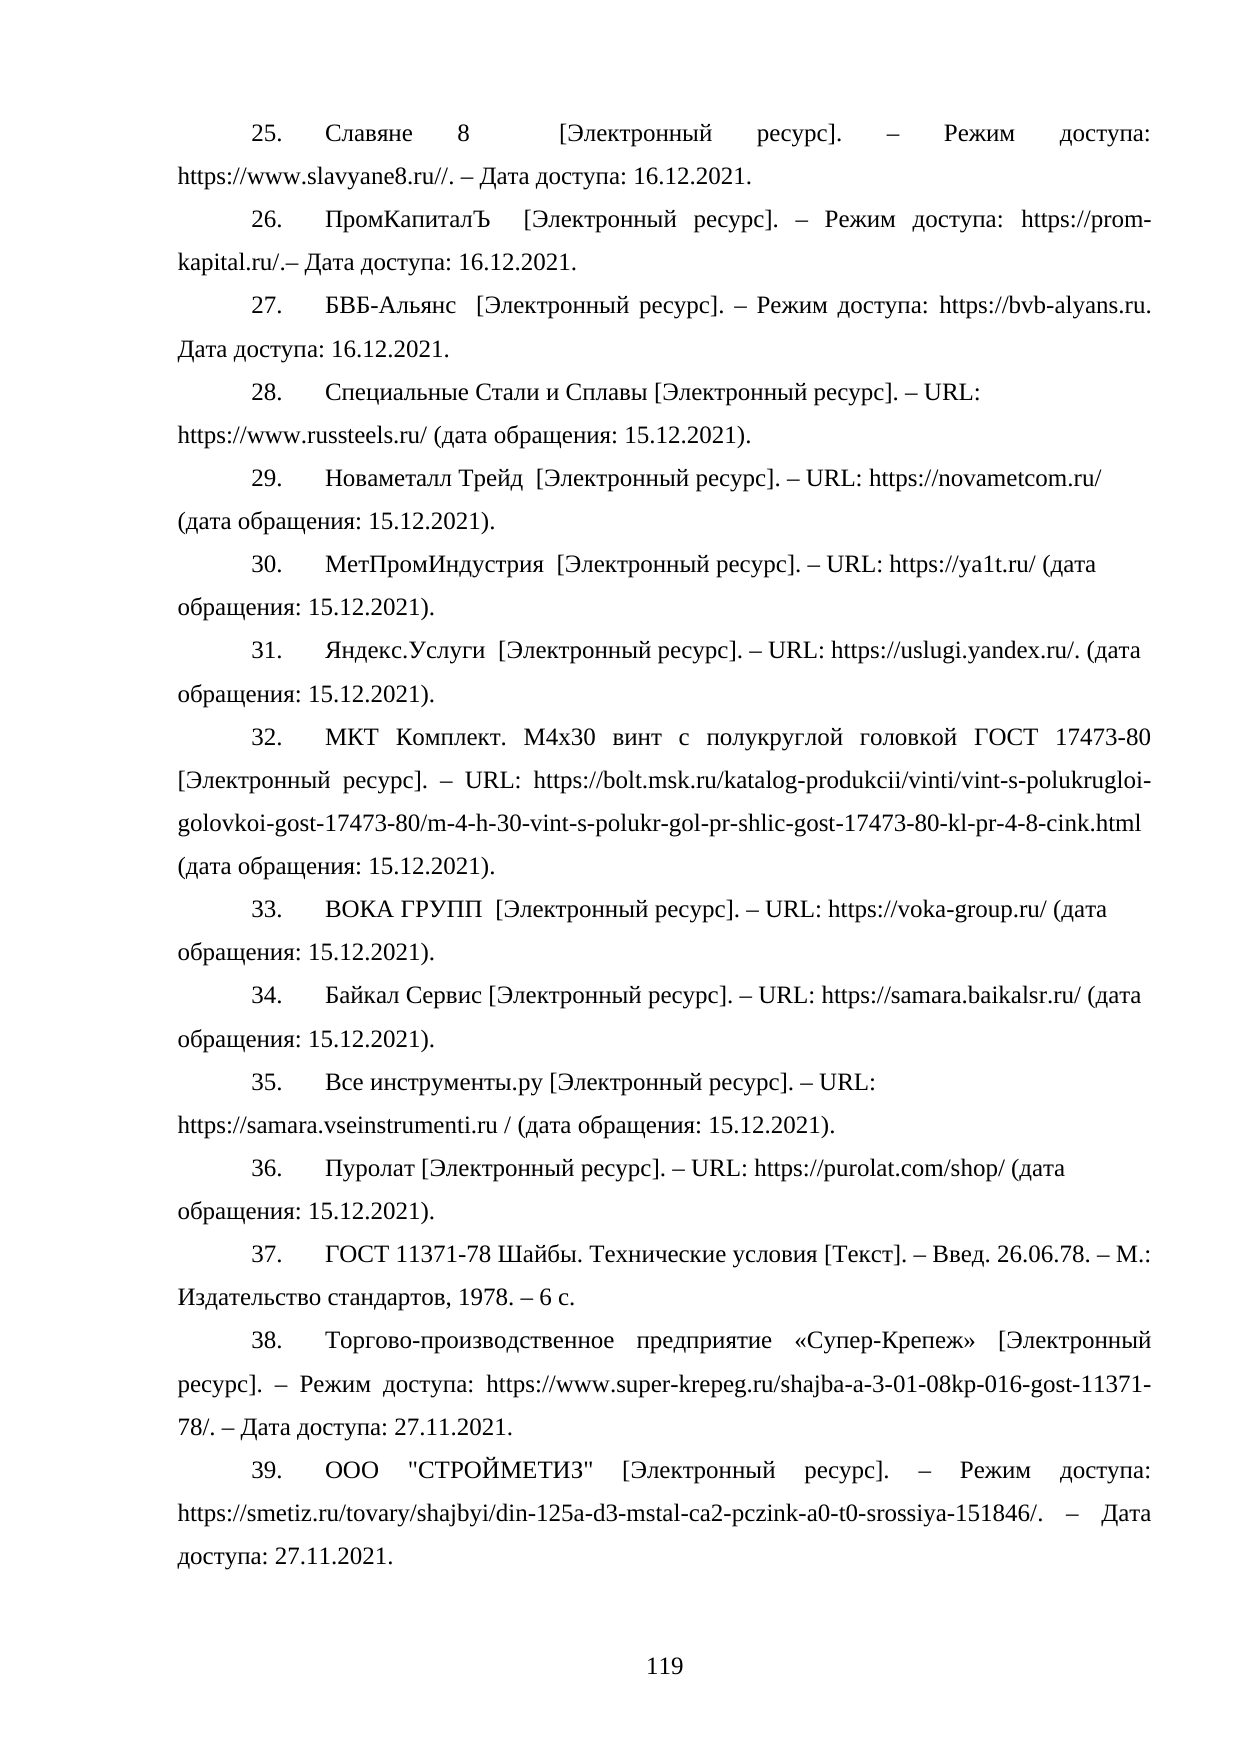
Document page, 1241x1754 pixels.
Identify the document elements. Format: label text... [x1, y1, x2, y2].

list МКТ Комплект. М4х30 винт с полукруглой головкой ГОСТ 17473-80 [Электронный ресурс]. – URL: https://bolt.msk.ru/katalog-produkcii/vinti/vint-s-polukrugloi-golovkoi-gost-17473-80/m-4-h-30-vint-s-polukr-gol-pr-shlic-gost-17473-80-kl-pr-4-8-cink.html (дата обращения: 15.12.2021). [177, 722, 1152, 880]
list Новаметалл Трейд [Электронный ресурс]. – URL: https://novametcom.ru/ (дата обращения: 15.12.2021). [177, 463, 1152, 535]
list Все инструменты.ру [Электронный ресурс]. – URL: https://samara.vseinstrumenti.ru / (дата обращения: 15.12.2021). [177, 1067, 1152, 1139]
list Байкал Сервис [Электронный ресурс]. – URL: https://samara.baikalsr.ru/ (дата обращения: 15.12.2021). [177, 981, 1152, 1052]
list Специальные Стали и Сплавы [Электронный ресурс]. – URL: https://www.russteels.ru/ (дата обращения: 15.12.2021). [177, 377, 1152, 449]
list ООО "СТРОЙМЕТИЗ" [Электронный ресурс]. – Режим доступа: https://smetiz.ru/tovary/shajbyi/din-125a-d3-mstal-ca2-pczink-a0-t0-srossiya-151846/. – Дата доступа: 27.11.2021. [177, 1455, 1152, 1570]
list ГОСТ 11371-78 Шайбы. Технические условия [Текст]. – Введ. 26.06.78. – М.: Издательство стандартов, 1978. – 6 с. [177, 1239, 1152, 1311]
list Пуролат [Электронный ресурс]. – URL: https://purolat.com/shop/ (дата обращения: 15.12.2021). [177, 1153, 1152, 1225]
list ВОКА ГРУПП [Электронный ресурс]. – URL: https://voka-group.ru/ (дата обращения: 15.12.2021). [177, 894, 1152, 966]
list Славяне 8 [Электронный ресурс]. – Режим доступа: https://www.slavyane8.ru//. – Дата доступа: 16.12.2021. [177, 118, 1152, 190]
list ПромКапиталЪ [Электронный ресурс]. – Режим доступа: https://prom-kapital.ru/.– Дата доступа: 16.12.2021. [177, 204, 1152, 276]
list МетПромИндустрия [Электронный ресурс]. – URL: https://ya1t.ru/ (дата обращения: 15.12.2021). [177, 549, 1152, 621]
list БВБ-Альянс [Электронный ресурс]. – Режим доступа: https://bvb-alyans.ru. Дата доступа: 16.12.2021. [177, 291, 1152, 362]
list Яндекс.Услуги [Электронный ресурс]. – URL: https://uslugi.yandex.ru/. (дата обращения: 15.12.2021). [177, 636, 1152, 707]
list Торгово-производственное предприятие «Супер-Крепеж» [Электронный ресурс]. – Режим доступа: https://www.super-krepeg.ru/shajba-a-3-01-08kp-016-gost-11371-78/. – Дата доступа: 27.11.2021. [177, 1326, 1152, 1441]
